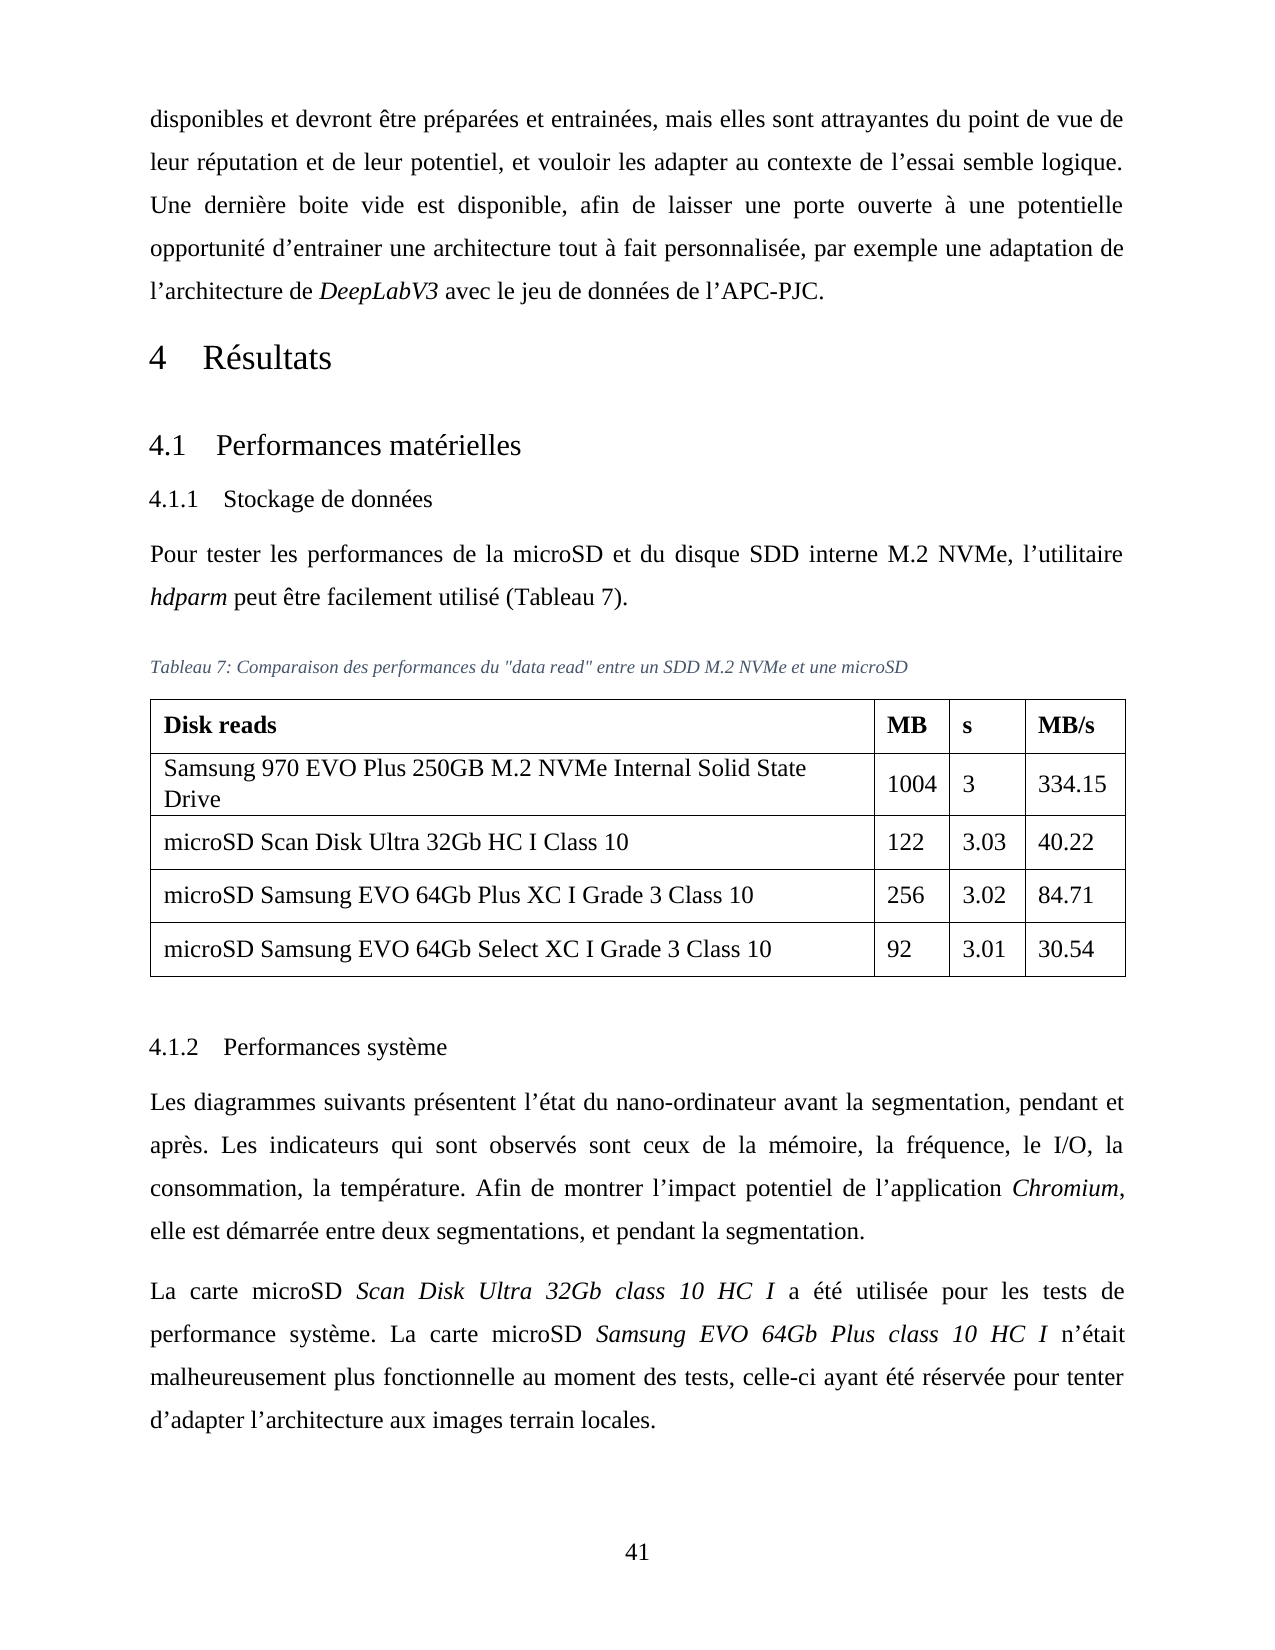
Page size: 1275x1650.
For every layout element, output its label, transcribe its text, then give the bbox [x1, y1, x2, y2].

table_cell 30.54 [1026, 923, 1125, 976]
subtitle Performances système [148, 1032, 1125, 1060]
table_cell 84.71 [1026, 870, 1125, 922]
table_cell microSD Samsung EVO 64Gb Select XC I Grade 3 Class 10 [151, 923, 874, 976]
text Tableau 7: Comparaison des performances du "data read" entre un SDD M.2 NVMe et une microSD [150, 656, 1125, 678]
table_header Disk reads [151, 700, 874, 752]
subtitle Performances matérielles [148, 427, 1125, 462]
table_cell 334.15 [1026, 754, 1125, 815]
subtitle Résultats [148, 336, 1125, 377]
table_header MB [875, 700, 949, 752]
table_header MB/s [1026, 700, 1125, 752]
table_cell microSD Scan Disk Ultra 32Gb HC I Class 10 [151, 816, 874, 869]
table_cell 256 [875, 870, 949, 922]
subtitle Stockage de données [148, 484, 1125, 513]
table_cell 3.01 [950, 923, 1025, 976]
text Les diagrammes suivants présentent l’état du nano-ordinateur avant la segmentation, pendant et après. Les indicateurs qui sont observés sont ceux de la mémoire, la fréquence, le I/O, la consommation, la température. Afin de montrer l’impact potentiel de l’application Chromium, elle est démarrée entre deux segmentations, et pendant la segmentation. [150, 1087, 1125, 1245]
table_cell 122 [875, 816, 949, 869]
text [150, 104, 1125, 305]
table_cell 92 [875, 923, 949, 976]
table_cell 3 [950, 754, 1025, 815]
table_cell Samsung 970 EVO Plus 250GB M.2 NVMe Internal Solid State Drive [151, 754, 874, 815]
table_cell 3.03 [950, 816, 1025, 869]
text La carte microSD Scan Disk Ultra 32Gb class 10 HC I a été utilisée pour les tests de performance système. La carte microSD Samsung EVO 64Gb Plus class 10 HC I n’était malheureusement plus fonctionnelle au moment des tests, celle-ci ayant été réservée pour tenter d’adapter l’architecture aux images terrain locales. [150, 1276, 1125, 1434]
table_cell 3.02 [950, 870, 1025, 922]
table_cell microSD Samsung EVO 64Gb Plus XC I Grade 3 Class 10 [151, 870, 874, 922]
table_cell 1004 [875, 754, 949, 815]
table_header s [950, 700, 1025, 752]
table_cell 40.22 [1026, 816, 1125, 869]
text Pour tester les performances de la microSD et du disque SDD interne M.2 NVMe, l’utilitaire hdparm peut être facilement utilisé (Tableau 7). [150, 539, 1125, 611]
